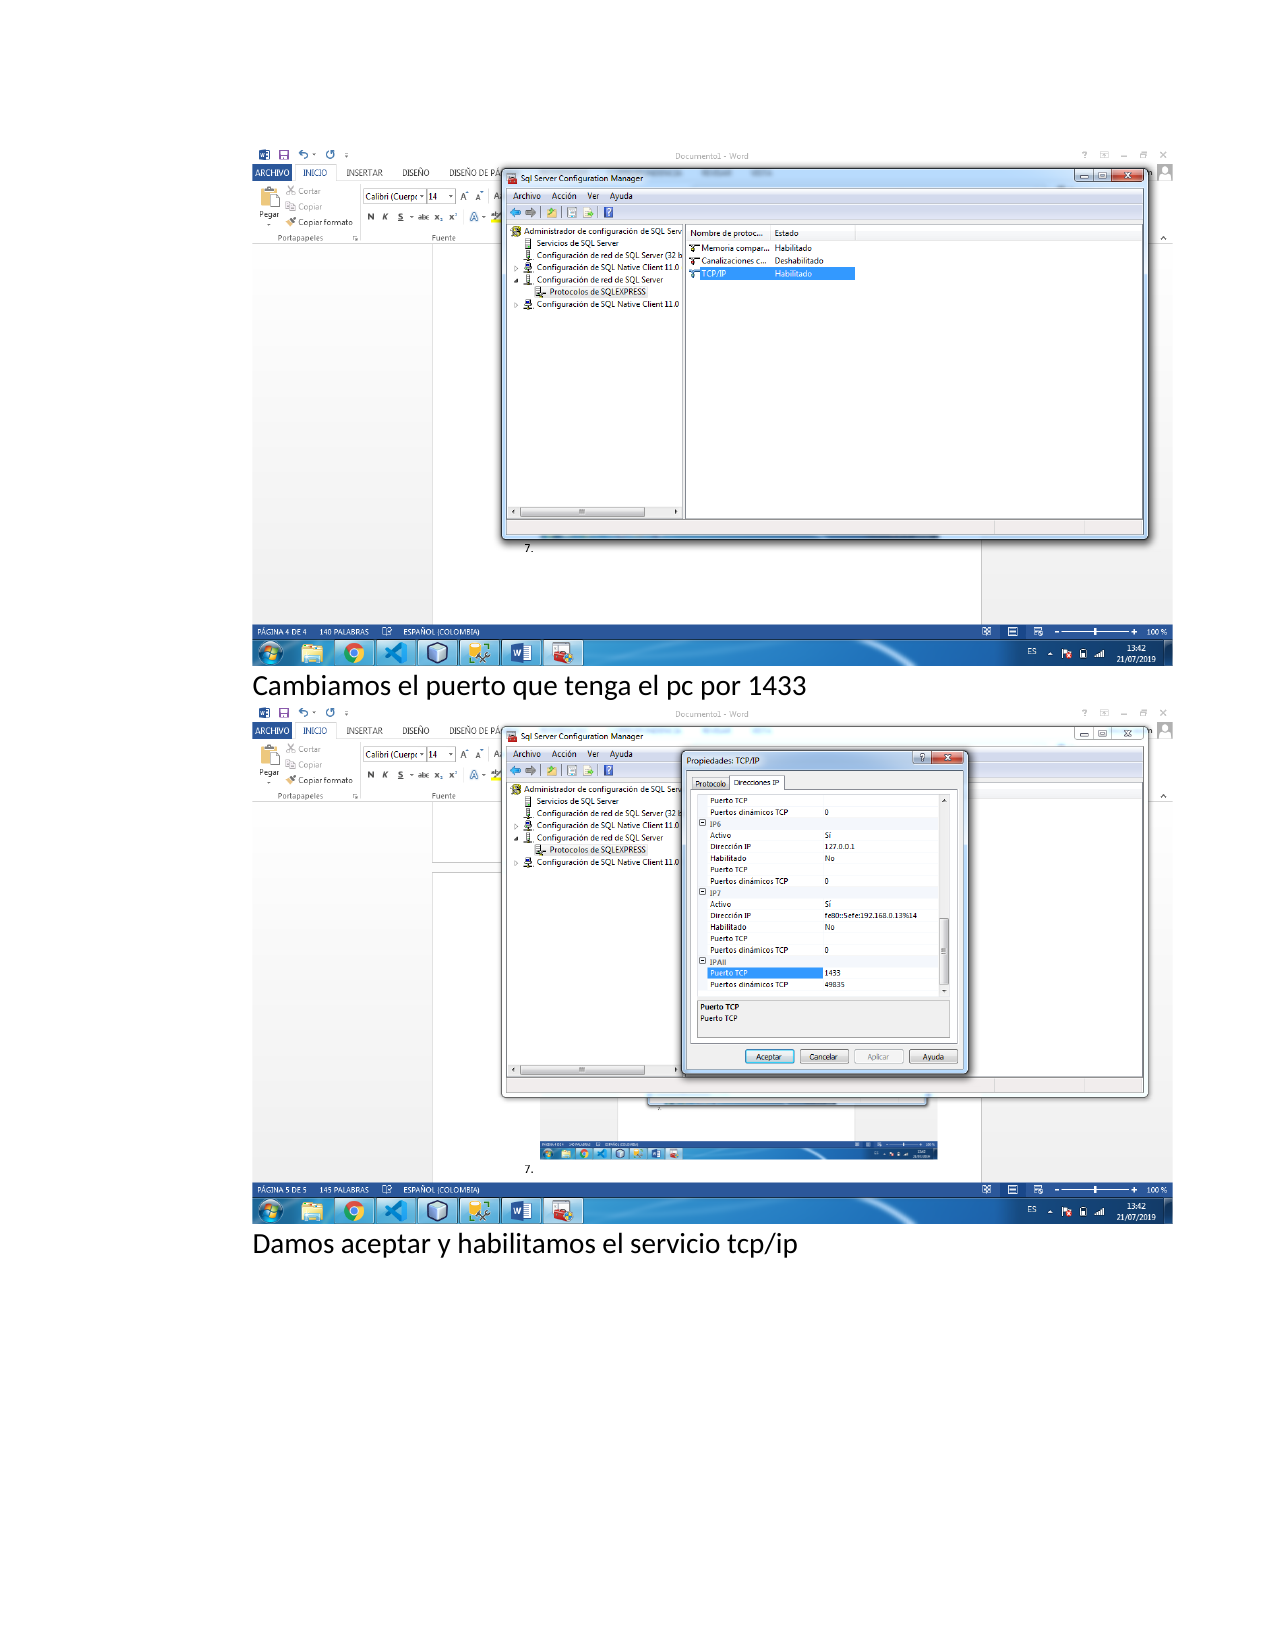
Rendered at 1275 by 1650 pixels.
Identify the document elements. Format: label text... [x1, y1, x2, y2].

list Cambiamos el puerto que tenga el pc por 1433 [252, 667, 1098, 703]
picture [252, 147, 1173, 666]
list Damos aceptar y habilitamos el servicio tcp/ip [252, 1226, 1098, 1261]
picture [252, 705, 1173, 1224]
